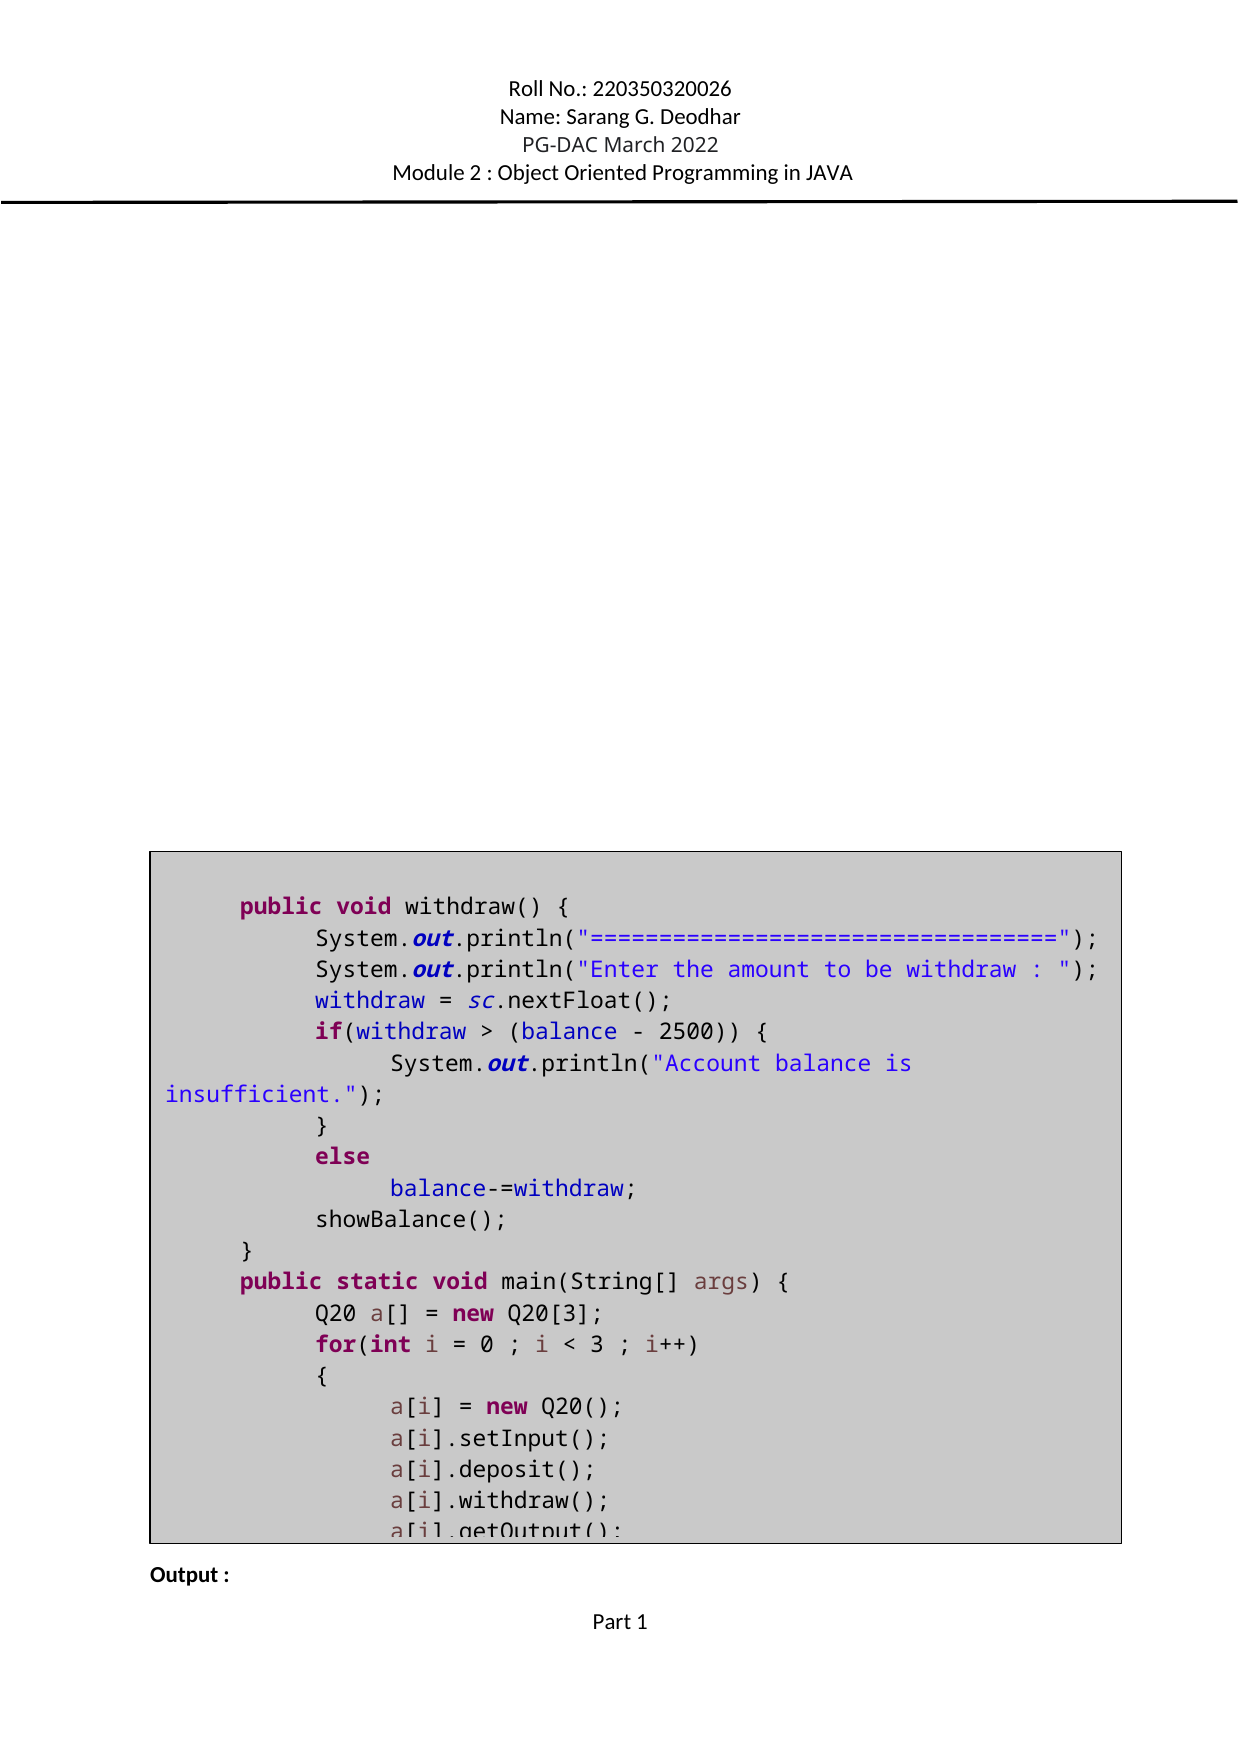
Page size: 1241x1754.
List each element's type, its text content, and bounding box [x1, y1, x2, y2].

text Part 1 [150, 1607, 1090, 1635]
text Output : [150, 1560, 1090, 1588]
